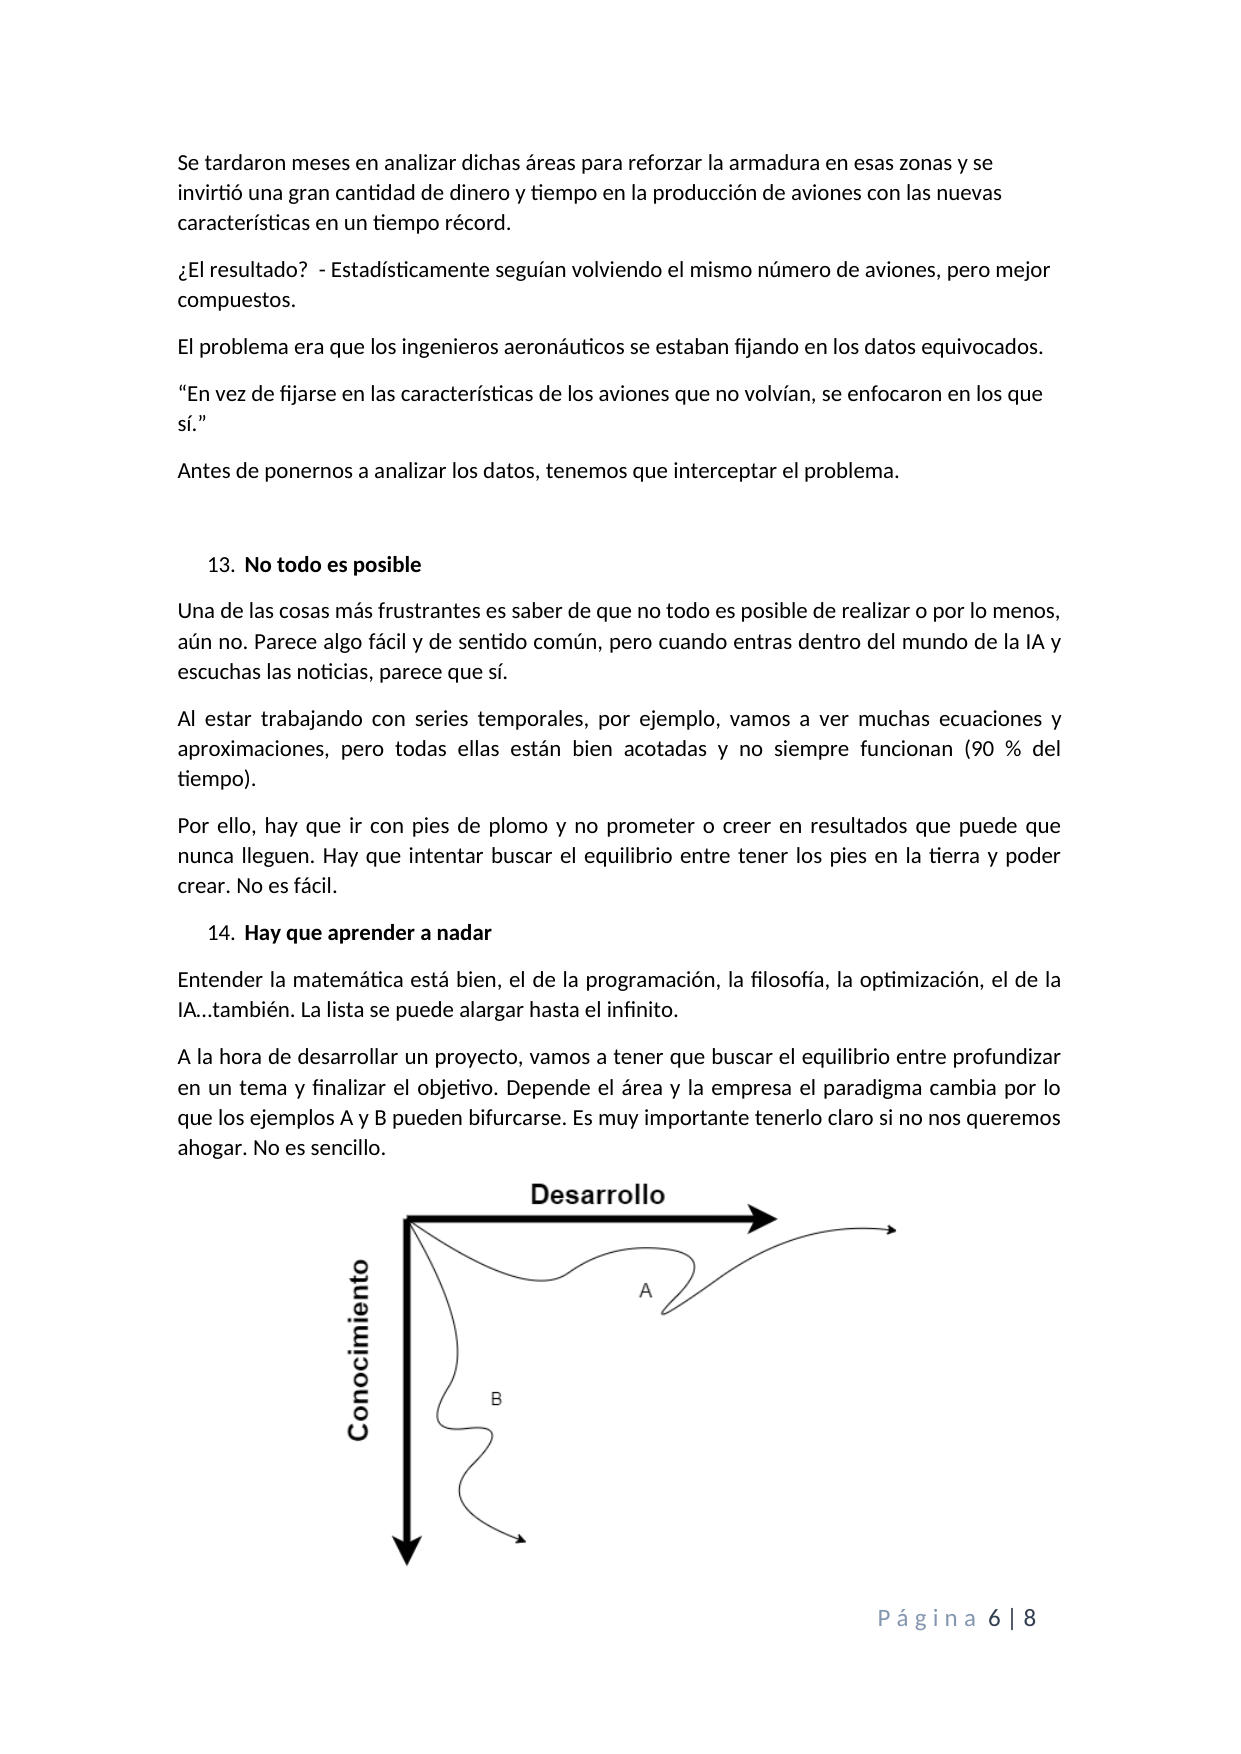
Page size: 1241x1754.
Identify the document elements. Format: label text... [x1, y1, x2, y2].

text El problema era que los ingenieros aeronáuticos se estaban fijando en los datos equivocados. [177, 332, 1063, 360]
picture [343, 1180, 897, 1580]
text Una de las cosas más frustrantes es saber de que no todo es posible de realizar o por lo menos, aún no. Parece algo fácil y de sentido común, pero cuando entras dentro del mundo de la IA y escuchas las noticias, parece que sí. [177, 597, 1063, 685]
text Antes de ponernos a analizar los datos, tenemos que interceptar el problema. [177, 456, 1063, 484]
list No todo es posible [207, 550, 1063, 578]
text Por ello, hay que ir con pies de plomo y no prometer o creer en resultados que puede que nunca lleguen. Hay que intentar buscar el equilibrio entre tener los pies en la tierra y poder crear. No es fácil. [177, 811, 1063, 899]
text “En vez de fijarse en las características de los aviones que no volvían, se enfocaron en los que sí.” [177, 379, 1063, 437]
list Hay que aprender a nadar [207, 918, 1063, 946]
text Al estar trabajando con series temporales, por ejemplo, vamos a ver muchas ecuaciones y aproximaciones, pero todas ellas están bien acotadas y no siempre funcionan (90 % del tiempo). [177, 704, 1063, 792]
text Entender la matemática está bien, el de la programación, la filosofía, la optimización, el de la IA…también. La lista se puede alargar hasta el infinito. [177, 965, 1063, 1023]
text A la hora de desarrollar un proyecto, vamos a tener que buscar el equilibrio entre profundizar en un tema y finalizar el objetivo. Depende el área y la empresa el paradigma cambia por lo que los ejemplos A y B pueden bifurcarse. Es muy importante tenerlo claro si no nos queremos ahogar. No es sencillo. [177, 1042, 1063, 1161]
text ¿El resultado? - Estadísticamente seguían volviendo el mismo número de aviones, pero mejor compuestos. [177, 255, 1063, 313]
text Se tardaron meses en analizar dichas áreas para reforzar la armadura en esas zonas y se invirtió una gran cantidad de dinero y tiempo en la producción de aviones con las nuevas características en un tiempo récord. [177, 148, 1063, 236]
